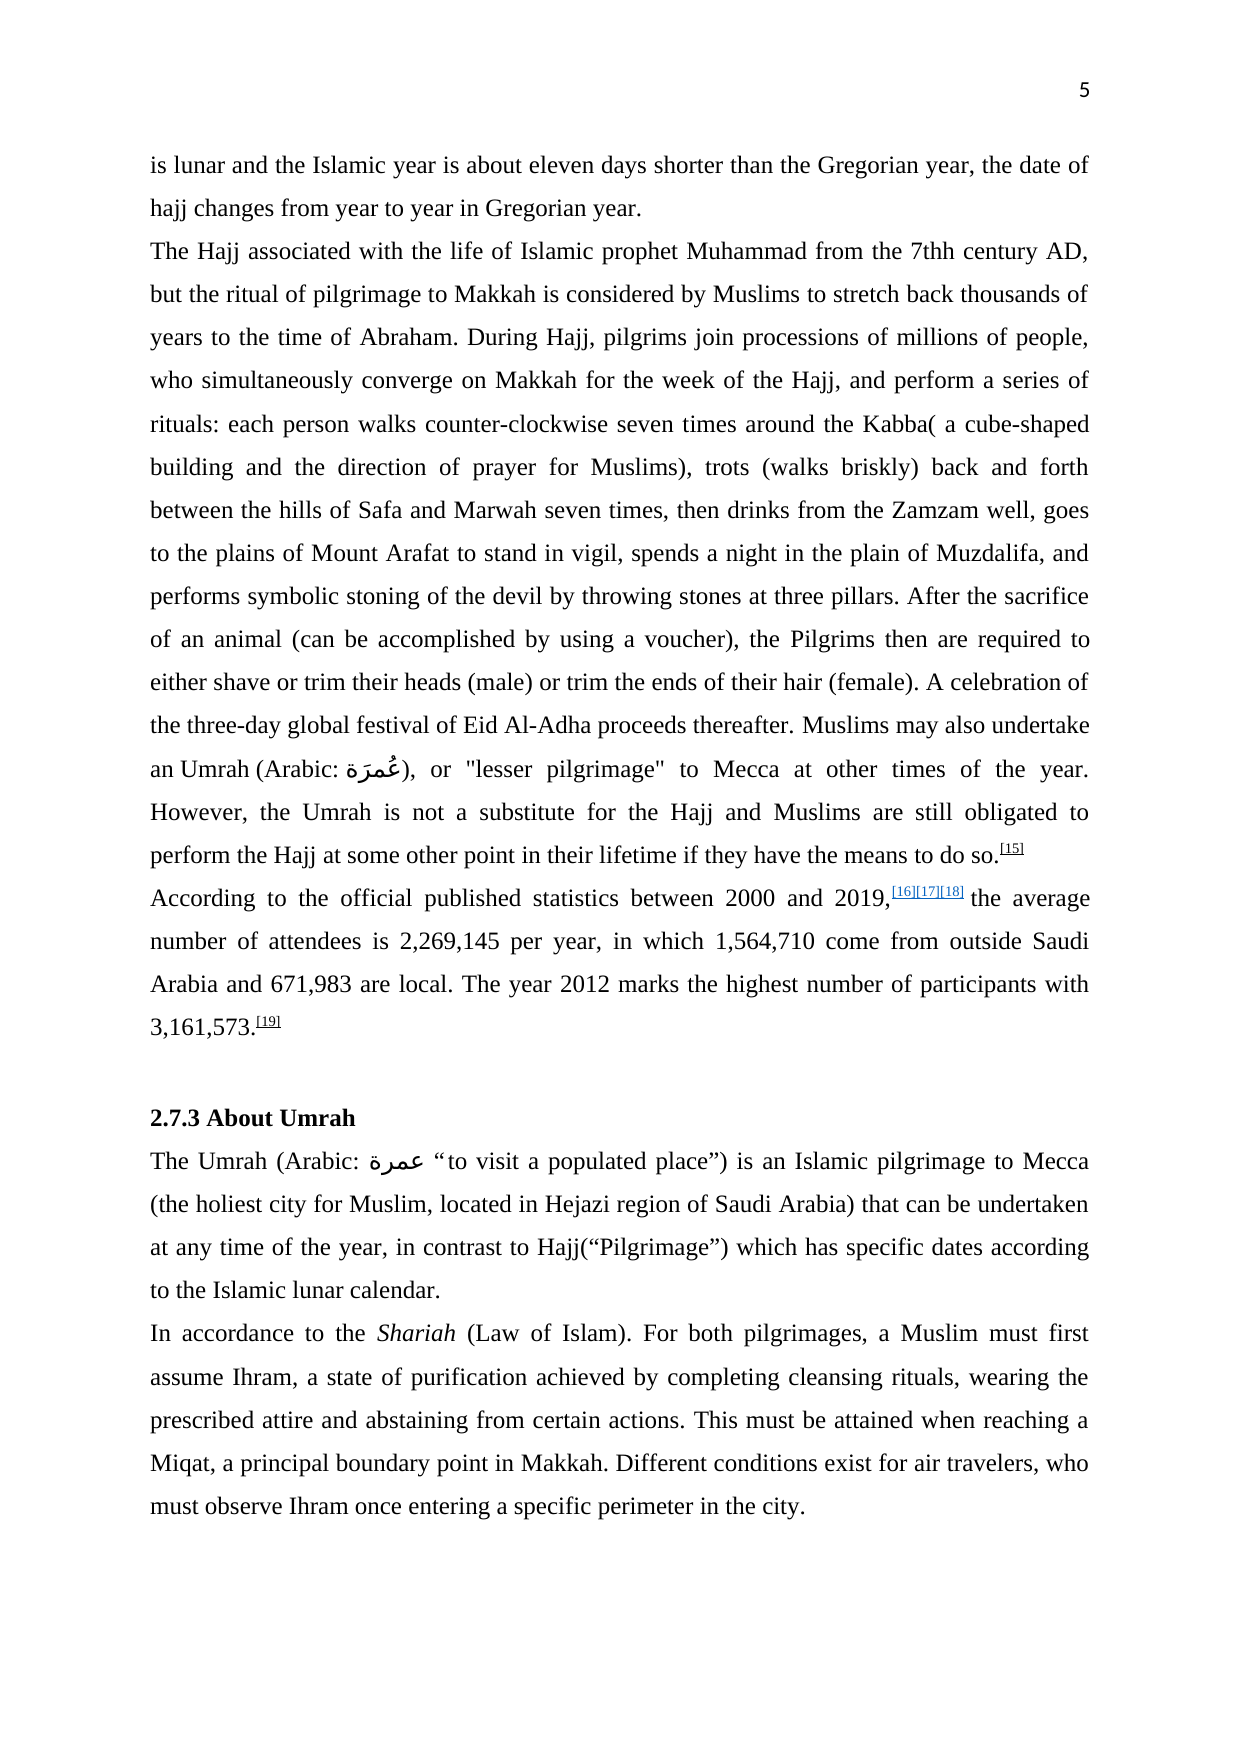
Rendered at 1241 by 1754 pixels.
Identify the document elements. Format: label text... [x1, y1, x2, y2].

subtitle 2.7.3 About Umrah [150, 1103, 1090, 1132]
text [150, 150, 1090, 222]
text In accordance to the Shariah (Law of Islam). For both pilgrimages, a Muslim must first assume Ihram, a state of purification achieved by completing cleansing rituals, wearing the prescribed attire and abstaining from certain actions. This must be attained when reaching a Miqat, a principal boundary point in Makkah. Different conditions exist for air travelers, who must observe Ihram once entering a specific perimeter in the city. [150, 1318, 1090, 1520]
text The Hajj associated with the life of Islamic prophet Muhammad from the 7thh century AD, but the ritual of pilgrimage to Makkah is considered by Muslims to stretch back thousands of years to the time of Abraham. During Hajj, pilgrims join processions of millions of people, who simultaneously converge on Makkah for the week of the Hajj, and perform a series of rituals: each person walks counter-clockwise seven times around the Kabba( a cube-shaped building and the direction of prayer for Muslims), trots (walks briskly) back and forth between the hills of Safa and Marwah seven times, then drinks from the Zamzam well, goes to the plains of Mount Arafat to stand in vigil, spends a night in the plain of Muzdalifa, and performs symbolic stoning of the devil by throwing stones at three pillars. After the sacrifice of an animal (can be accomplished by using a voucher), the Pilgrims then are required to either shave or trim their heads (male) or trim the ends of their hair (female). A celebration of the three-day global festival of Eid Al-Adha proceeds thereafter. Muslims may also undertake an Umrah (Arabic: عُمرَة), or "lesser pilgrimage" to Mecca at other times of the year. However, the Umrah is not a substitute for the Hajj and Muslims are still obligated to perform the Hajj at some other point in their lifetime if they have the means to do so.[15] [150, 696, 1090, 869]
text The Hajj associated with the life of Islamic prophet Muhammad from the 7thh century AD, but the ritual of pilgrimage to Makkah is considered by Muslims to stretch back thousands of years to the time of Abraham. During Hajj, pilgrims join processions of millions of people, who simultaneously converge on Makkah for the week of the Hajj, and perform a series of rituals: each person walks counter-clockwise seven times around the Kabba( a cube-shaped building and the direction of prayer for Muslims), trots (walks briskly) back and forth between the hills of Safa and Marwah seven times, then drinks from the Zamzam well, goes to the plains of Mount Arafat to stand in vigil, spends a night in the plain of Muzdalifa, and performs symbolic stoning of the devil by throwing stones at three pillars. After the sacrifice of an animal (can be accomplished by using a voucher), the Pilgrims then are required to either shave or trim their heads (male) or trim the ends of their hair (female). A celebration of the three-day global festival of Eid Al-Adha proceeds thereafter. Muslims may also undertake an Umrah (Arabic: عُمرَة), or "lesser pilgrimage" to Mecca at other times of the year. However, the Umrah is not a substitute for the Hajj and Muslims are still obligated to perform the Hajj at some other point in their lifetime if they have the means to do so.[15] [150, 236, 1090, 668]
text According to the official published statistics between 2000 and 2019,[16][17][18] the average number of attendees is 2,269,145 per year, in which 1,564,710 come from outside Saudi Arabia and 671,983 are local. The year 2012 marks the highest number of participants with 3,161,573.[19] [150, 883, 1090, 1041]
text The Umrah (Arabic: عمرة “to visit a populated place”) is an Islamic pilgrimage to Mecca (the holiest city for Muslim, located in Hejazi region of Saudi Arabia) that can be undertaken at any time of the year, in contrast to Hajj(“Pilgrimage”) which has specific dates according to the Islamic lunar calendar. [150, 1146, 1090, 1304]
